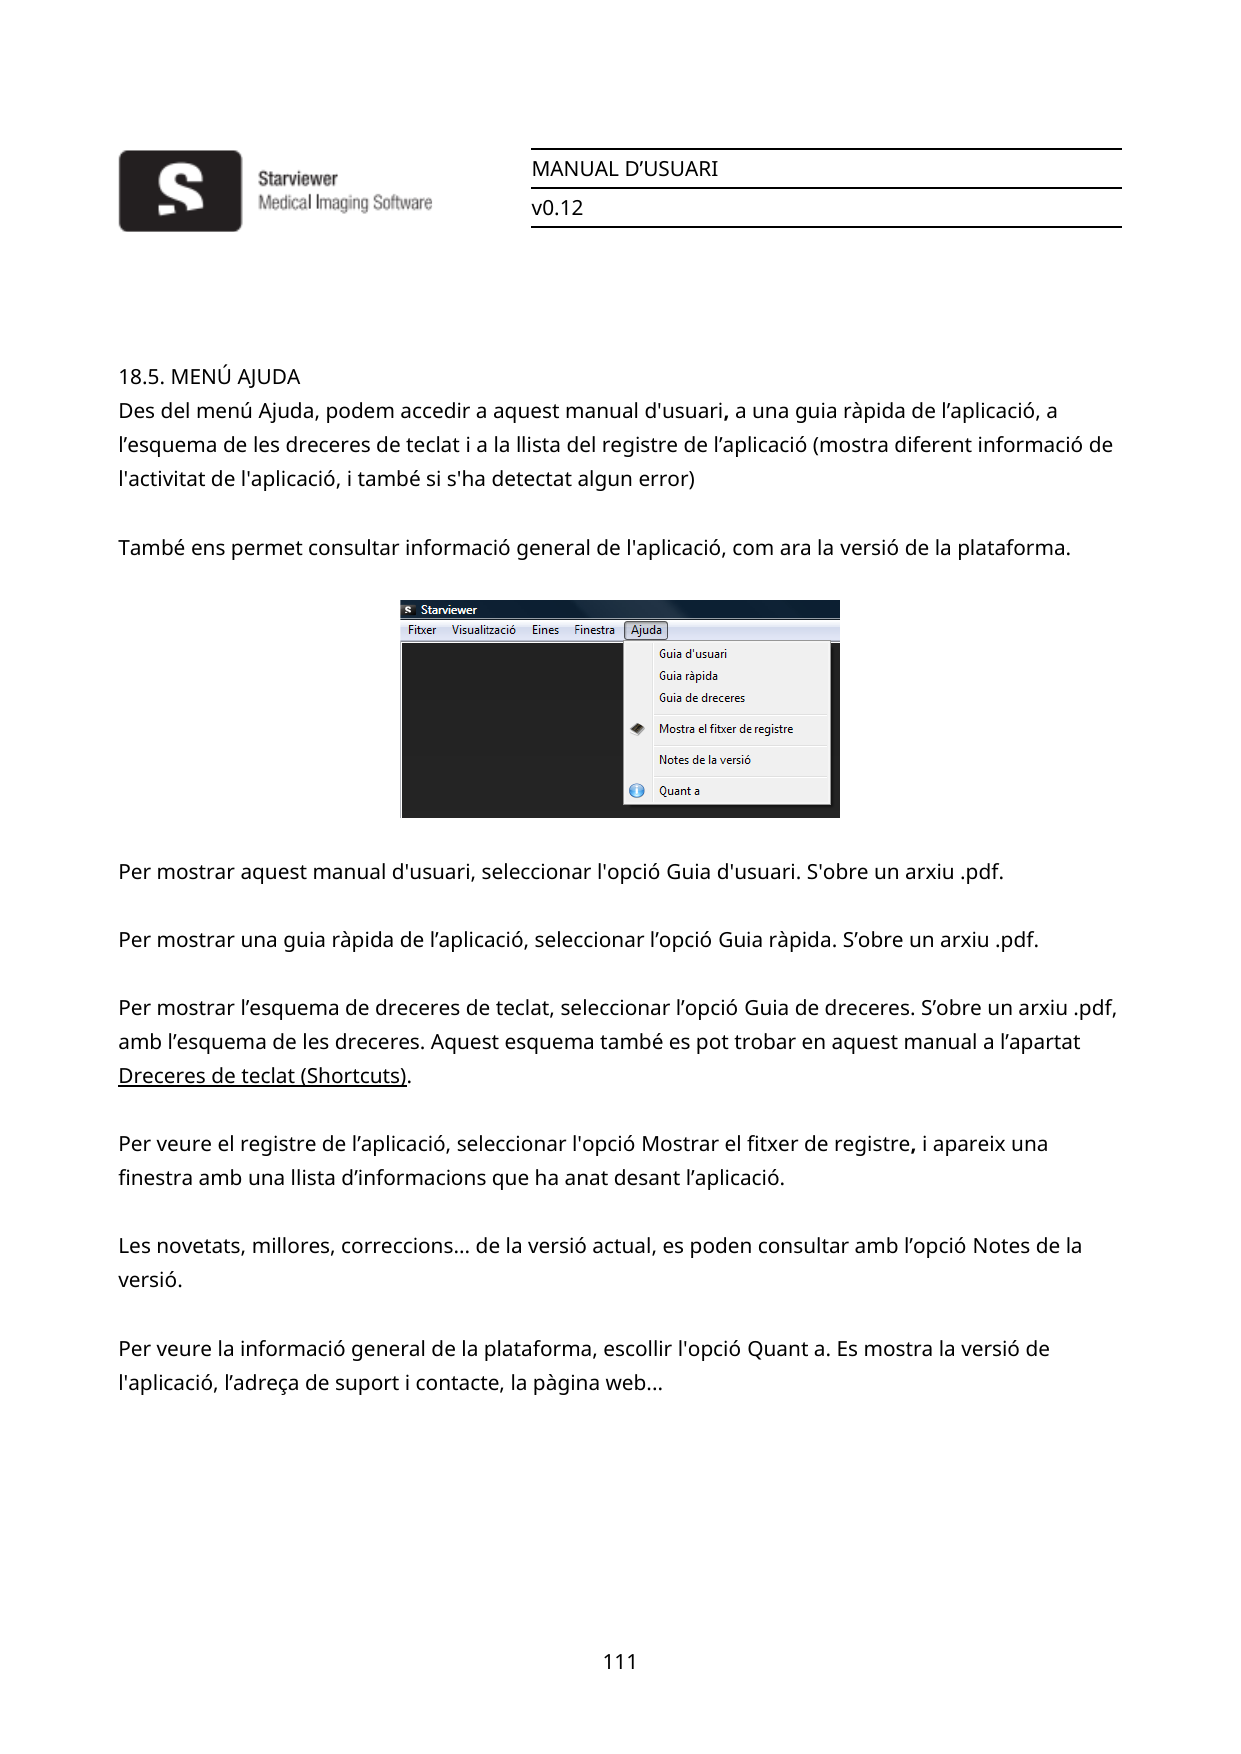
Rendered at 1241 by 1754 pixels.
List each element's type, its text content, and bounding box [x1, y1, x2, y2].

text Les novetats, millores, correccions... de la versió actual, es poden consultar amb l’opció Notes de la versió. [118, 1232, 1122, 1294]
text Per veure la informació general de la plataforma, escollir l'opció Quant a. Es mostra la versió de l'aplicació, l’adreça de suport i contacte, la pàgina web... [118, 1334, 1122, 1396]
text Des del menú Ajuda, podem accedir a aquest manual d'usuari, a una guia ràpida de l’aplicació, a l’esquema de les dreceres de teclat i a la llista del registre de l’aplicació (mostra diferent informació de l'activitat de l'aplicació, i també si s'ha detectat algun error) [118, 396, 1122, 493]
text Per mostrar aquest manual d'usuari, seleccionar l'opció Guia d'usuari. S'obre un arxiu .pdf. [118, 857, 1122, 885]
text Per mostrar l’esquema de dreceres de teclat, seleccionar l’opció Guia de dreceres. S’obre un arxiu .pdf, amb l’esquema de les dreceres. Aquest esquema també es pot trobar en aquest manual a l’apartat Dreceres de teclat (Shortcuts). [118, 993, 1122, 1090]
subtitle Menú Ajuda [118, 362, 1122, 391]
picture [400, 600, 840, 818]
text També ens permet consultar informació general de l'aplicació, com ara la versió de la plataforma. [118, 533, 1122, 561]
text Per veure el registre de l’aplicació, seleccionar l'opció Mostrar el fitxer de registre, i apareix una finestra amb una llista d’informacions que ha anat desant l’aplicació. [118, 1129, 1122, 1192]
text Per mostrar una guia ràpida de l’aplicació, seleccionar l’opció Guia ràpida. S’obre un arxiu .pdf. [118, 925, 1122, 953]
